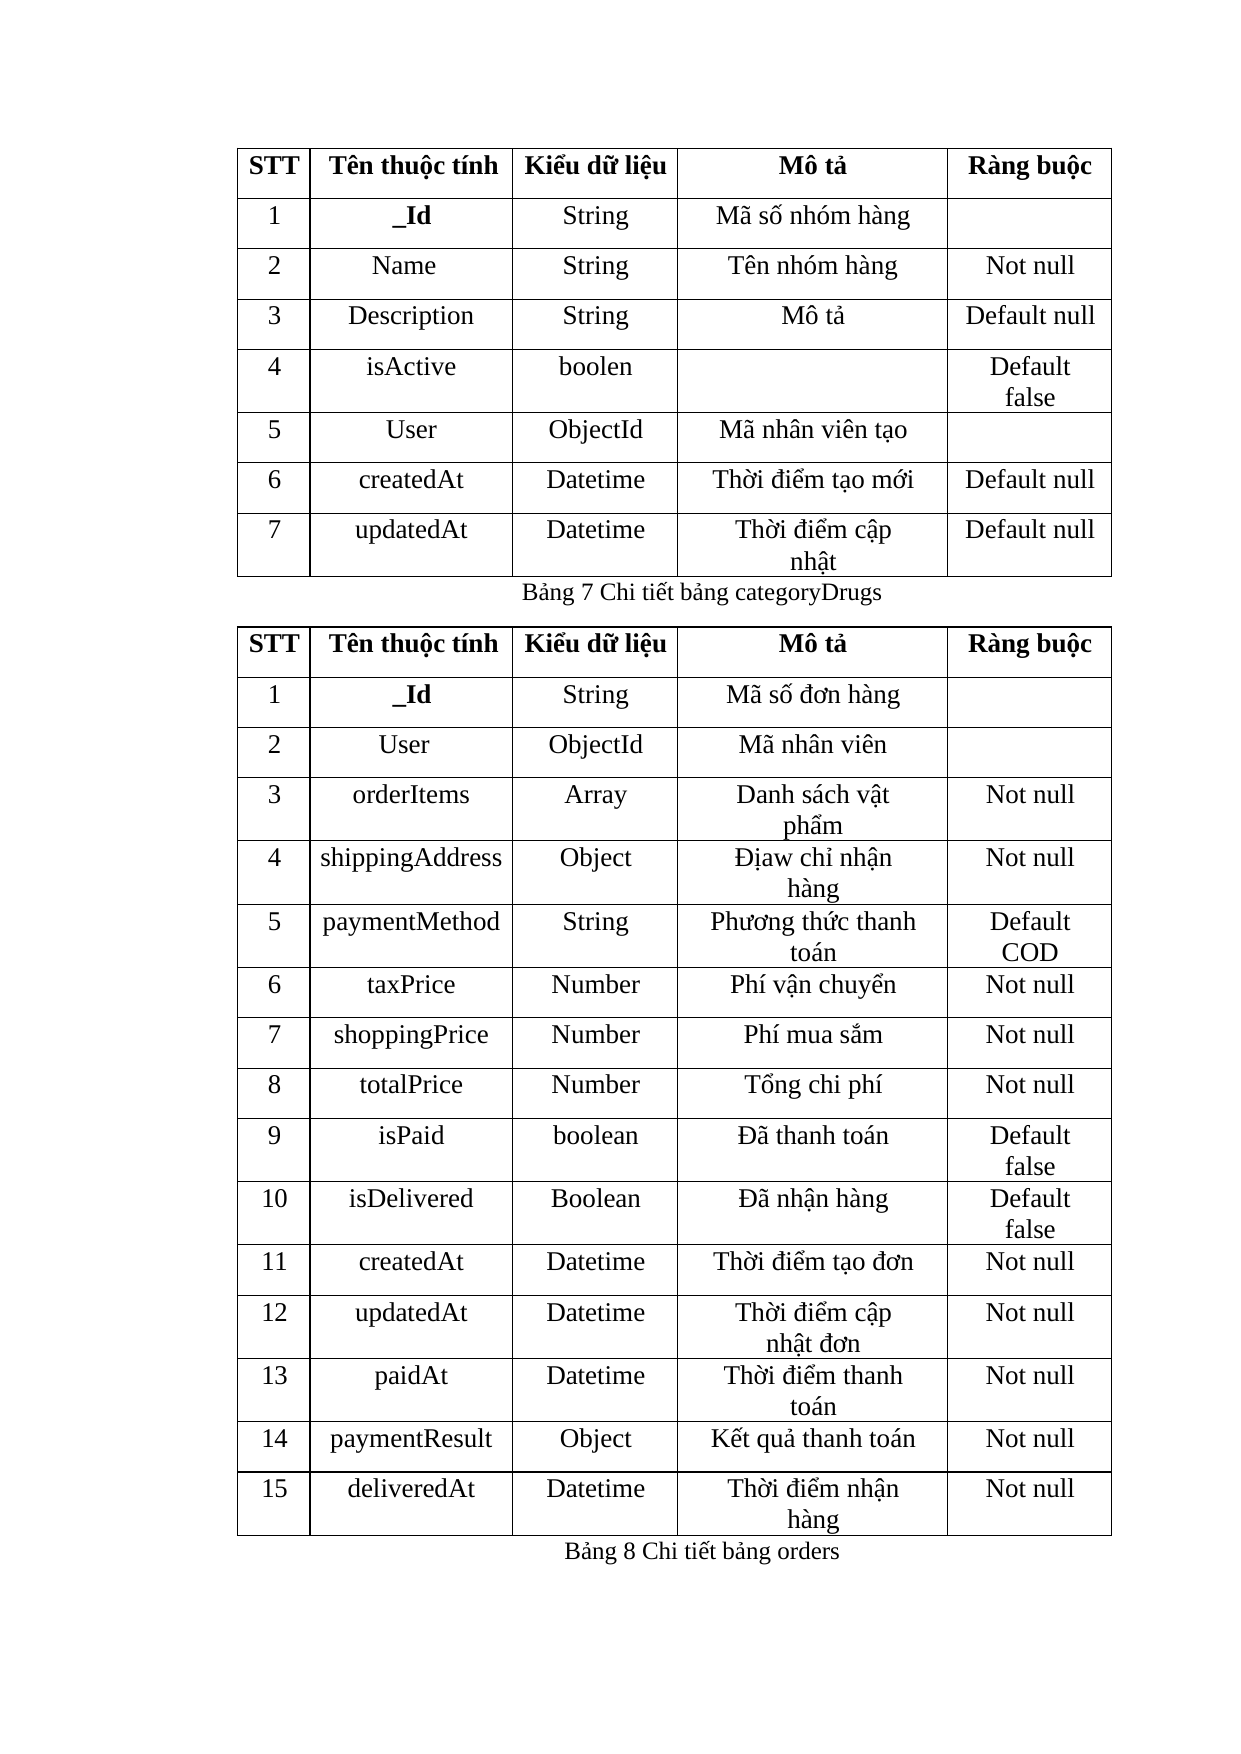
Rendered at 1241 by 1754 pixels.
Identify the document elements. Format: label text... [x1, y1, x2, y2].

table_header Tên thuộc tính [311, 628, 512, 677]
table_cell _Id [311, 678, 512, 727]
table_header Mô tả [678, 149, 947, 198]
table_cell isDelivered [311, 1182, 512, 1244]
table_cell 4 [238, 841, 309, 904]
table_cell 10 [238, 1182, 309, 1244]
table_cell Datetime [513, 1296, 677, 1358]
table_cell Mô tả [678, 300, 947, 349]
table_cell Number [513, 1018, 677, 1067]
table_cell Thời điểm tạo mới [678, 463, 947, 512]
table_cell updatedAt [311, 514, 512, 576]
table_cell Tên nhóm hàng [678, 249, 947, 298]
table_cell String [513, 678, 677, 727]
table_cell 5 [238, 413, 309, 462]
table_cell createdAt [311, 1245, 512, 1294]
table_cell Phí vận chuyển [678, 968, 947, 1017]
table_cell Thời điểm tạo đơn [678, 1245, 947, 1294]
table_cell 15 [238, 1473, 309, 1535]
table_cell [948, 678, 1111, 727]
table_cell [948, 413, 1111, 462]
table_cell 5 [238, 905, 309, 967]
table_cell orderItems [311, 778, 512, 840]
table_cell Name [311, 249, 512, 298]
table_cell Datetime [513, 1359, 677, 1421]
table_cell boolean [513, 1119, 677, 1181]
table_cell Thời điểm nhận hàng [678, 1473, 947, 1535]
table_cell Thời điểm thanh toán [678, 1359, 947, 1421]
table_cell Not null [948, 1359, 1111, 1421]
table_cell Danh sách vật phẩm [678, 778, 947, 840]
table_cell 13 [238, 1359, 309, 1421]
table_cell Not null [948, 968, 1111, 1017]
table_cell Thời điểm cập nhật đơn [678, 1296, 947, 1358]
table_cell Default null [948, 463, 1111, 512]
table_cell Datetime [513, 1473, 677, 1535]
table_cell Datetime [513, 514, 677, 576]
table_cell paidAt [311, 1359, 512, 1421]
table_cell ObjectId [513, 728, 677, 777]
table_cell taxPrice [311, 968, 512, 1017]
table_cell isActive [311, 350, 512, 412]
table_cell Phí mua sắm [678, 1018, 947, 1067]
table_cell Not null [948, 1473, 1111, 1535]
table_cell 2 [238, 249, 309, 298]
table_cell Not null [948, 249, 1111, 298]
table_cell User [311, 728, 512, 777]
table_cell Not null [948, 778, 1111, 840]
table_cell 4 [238, 350, 309, 412]
table_cell 3 [238, 778, 309, 840]
table_cell Địaw chỉ nhận hàng [678, 841, 947, 904]
table_cell String [513, 905, 677, 967]
table_header STT [238, 149, 309, 198]
table_cell totalPrice [311, 1069, 512, 1118]
table_header Ràng buộc [948, 628, 1111, 677]
table_cell Object [513, 1422, 677, 1471]
table_cell Not null [948, 1422, 1111, 1471]
table_cell Not null [948, 841, 1111, 904]
table_cell shoppingPrice [311, 1018, 512, 1067]
table_cell Not null [948, 1018, 1111, 1067]
table_cell Phương thức thanh toán [678, 905, 947, 967]
table_cell isPaid [311, 1119, 512, 1181]
table_cell Not null [948, 1069, 1111, 1118]
table_cell Default false [948, 350, 1111, 412]
table_cell 9 [238, 1119, 309, 1181]
table_cell Mã nhân viên [678, 728, 947, 777]
table_cell [678, 350, 947, 412]
table_cell Description [311, 300, 512, 349]
table_cell 6 [238, 463, 309, 512]
table_cell Default false [948, 1182, 1111, 1244]
table_cell 6 [238, 968, 309, 1017]
table_cell 7 [238, 514, 309, 576]
table_cell shippingAddress [311, 841, 512, 904]
table_cell paymentMethod [311, 905, 512, 967]
table_cell Kết quả thanh toán [678, 1422, 947, 1471]
table_cell Thời điểm cập nhật [678, 514, 947, 576]
table_cell Boolean [513, 1182, 677, 1244]
table_header Mô tả [678, 628, 947, 677]
table_cell Datetime [513, 463, 677, 512]
table_cell String [513, 249, 677, 298]
table_cell Not null [948, 1245, 1111, 1294]
table_cell Not null [948, 1296, 1111, 1358]
table_cell Default null [948, 300, 1111, 349]
table_cell updatedAt [311, 1296, 512, 1358]
table_cell Đã nhận hàng [678, 1182, 947, 1244]
table_cell 8 [238, 1069, 309, 1118]
table_cell User [311, 413, 512, 462]
table_cell 11 [238, 1245, 309, 1294]
table_cell Tổng chi phí [678, 1069, 947, 1118]
table_cell _Id [311, 199, 512, 248]
table_cell String [513, 199, 677, 248]
table_cell Mã số đơn hàng [678, 678, 947, 727]
table_header Kiểu dữ liệu [513, 149, 677, 198]
table_cell boolen [513, 350, 677, 412]
table_cell [948, 199, 1111, 248]
table_cell [948, 728, 1111, 777]
table_cell Array [513, 778, 677, 840]
table_cell Mã số nhóm hàng [678, 199, 947, 248]
table_cell 1 [238, 199, 309, 248]
table_header STT [238, 628, 309, 677]
table_cell Default null [948, 514, 1111, 576]
table_cell 7 [238, 1018, 309, 1067]
table_cell Mã nhân viên tạo [678, 413, 947, 462]
table_cell 14 [238, 1422, 309, 1471]
table_cell Default COD [948, 905, 1111, 967]
table_cell Default false [948, 1119, 1111, 1181]
table_header Tên thuộc tính [311, 149, 512, 198]
table_cell ObjectId [513, 413, 677, 462]
table_cell paymentResult [311, 1422, 512, 1471]
table_cell Đã thanh toán [678, 1119, 947, 1181]
table_header Kiểu dữ liệu [513, 628, 677, 677]
table_cell 1 [238, 678, 309, 727]
table_cell 3 [238, 300, 309, 349]
table_cell Object [513, 841, 677, 904]
table_cell Datetime [513, 1245, 677, 1294]
table_cell Number [513, 1069, 677, 1118]
table_header Ràng buộc [948, 149, 1111, 198]
table_cell deliveredAt [311, 1473, 512, 1535]
table_cell createdAt [311, 463, 512, 512]
table_cell String [513, 300, 677, 349]
table_cell Number [513, 968, 677, 1017]
table_cell 12 [238, 1296, 309, 1358]
table_cell 2 [238, 728, 309, 777]
